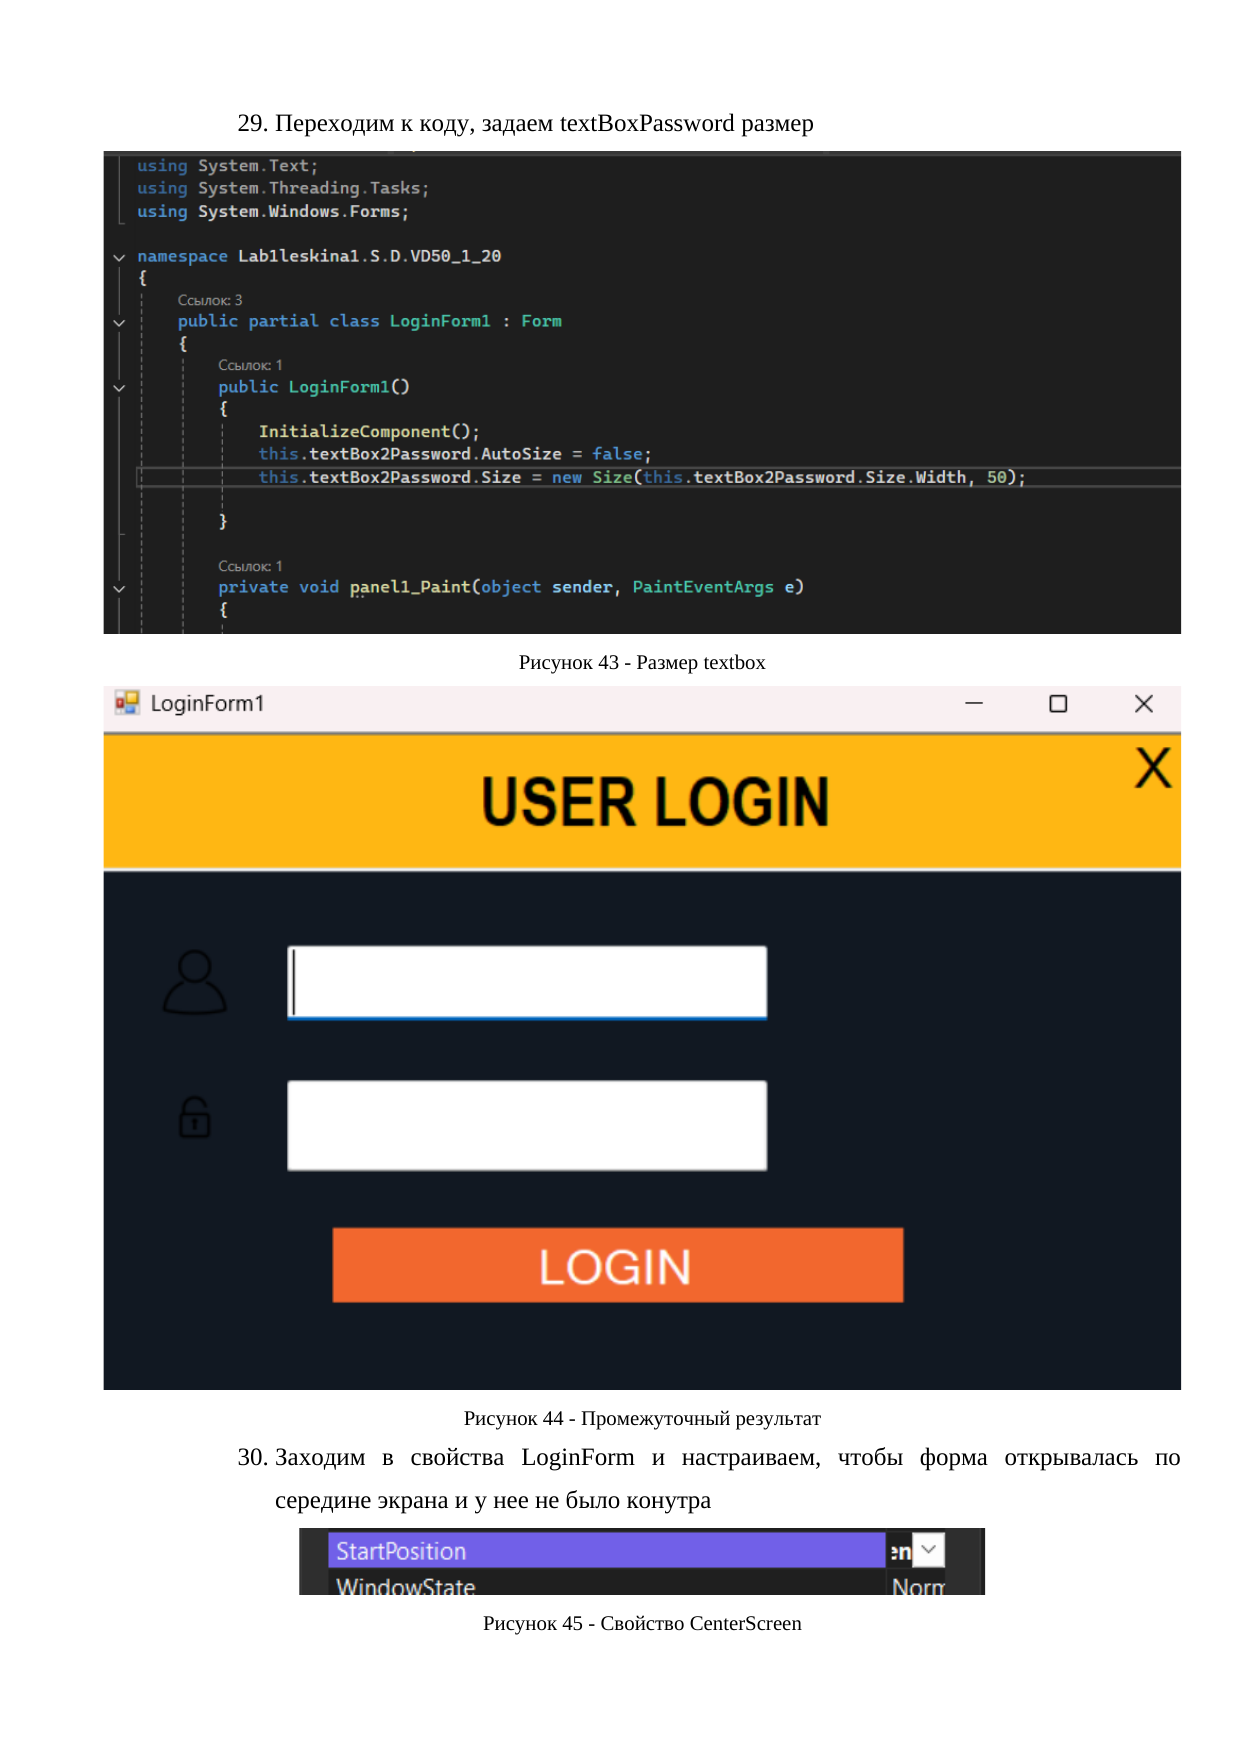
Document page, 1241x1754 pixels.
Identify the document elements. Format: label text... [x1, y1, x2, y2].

list Переходим к коду, задаем textBoxPassword размер [237, 108, 1181, 137]
picture [103, 151, 1182, 634]
picture [103, 686, 1182, 1390]
text Рисунок 43 - Размер textbox [103, 650, 1181, 674]
picture [299, 1528, 986, 1595]
list Заходим в свойства LoginForm и настраиваем, чтобы форма открывалась по середине экрана и у нее не было конутра [237, 1442, 1181, 1514]
text Рисунок 44 - Промежуточный результат [103, 1406, 1181, 1430]
text Рисунок 45 - Свойство CenterScreen [103, 1611, 1181, 1635]
